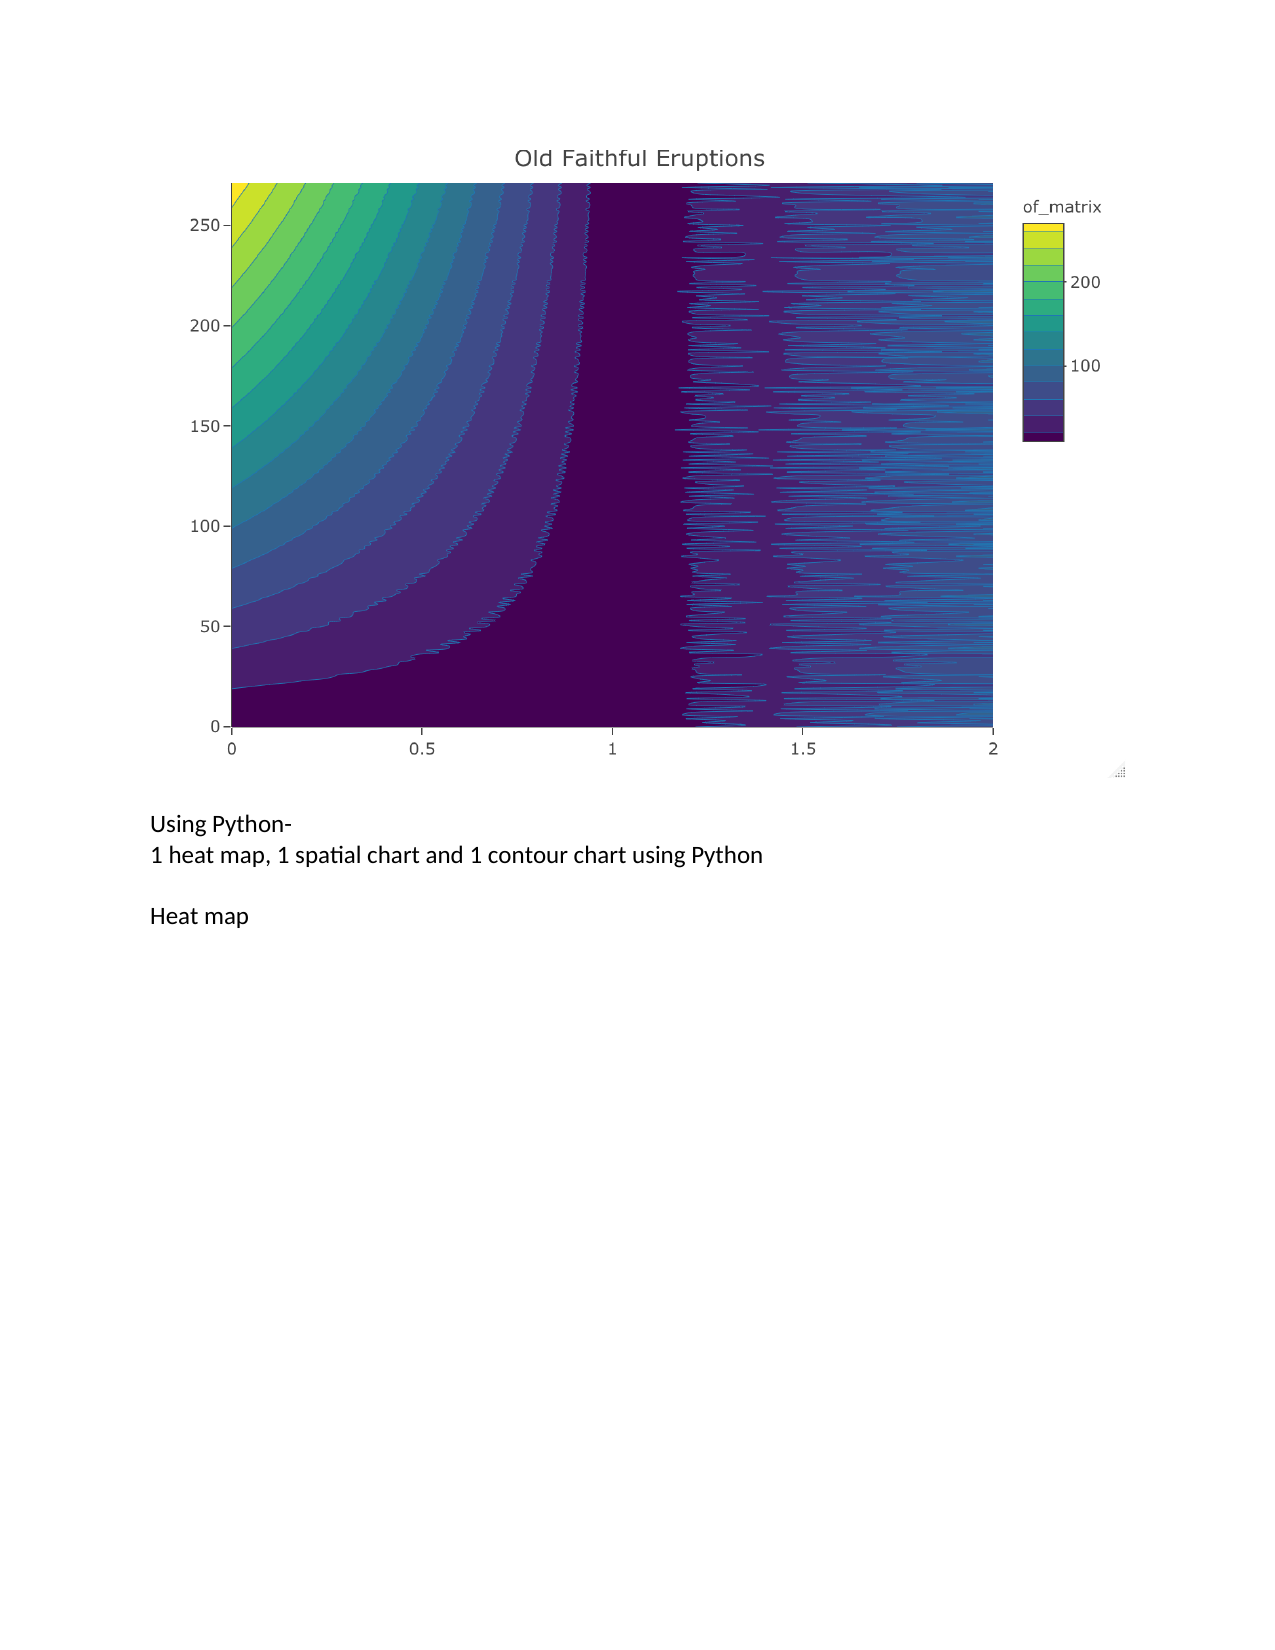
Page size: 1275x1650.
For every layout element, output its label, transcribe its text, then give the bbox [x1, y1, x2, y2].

picture [150, 150, 1125, 778]
text Using Python- [150, 808, 1125, 839]
text Heat map [150, 900, 1125, 930]
text 1 heat map, 1 spatial chart and 1 contour chart using Python [150, 839, 1125, 869]
